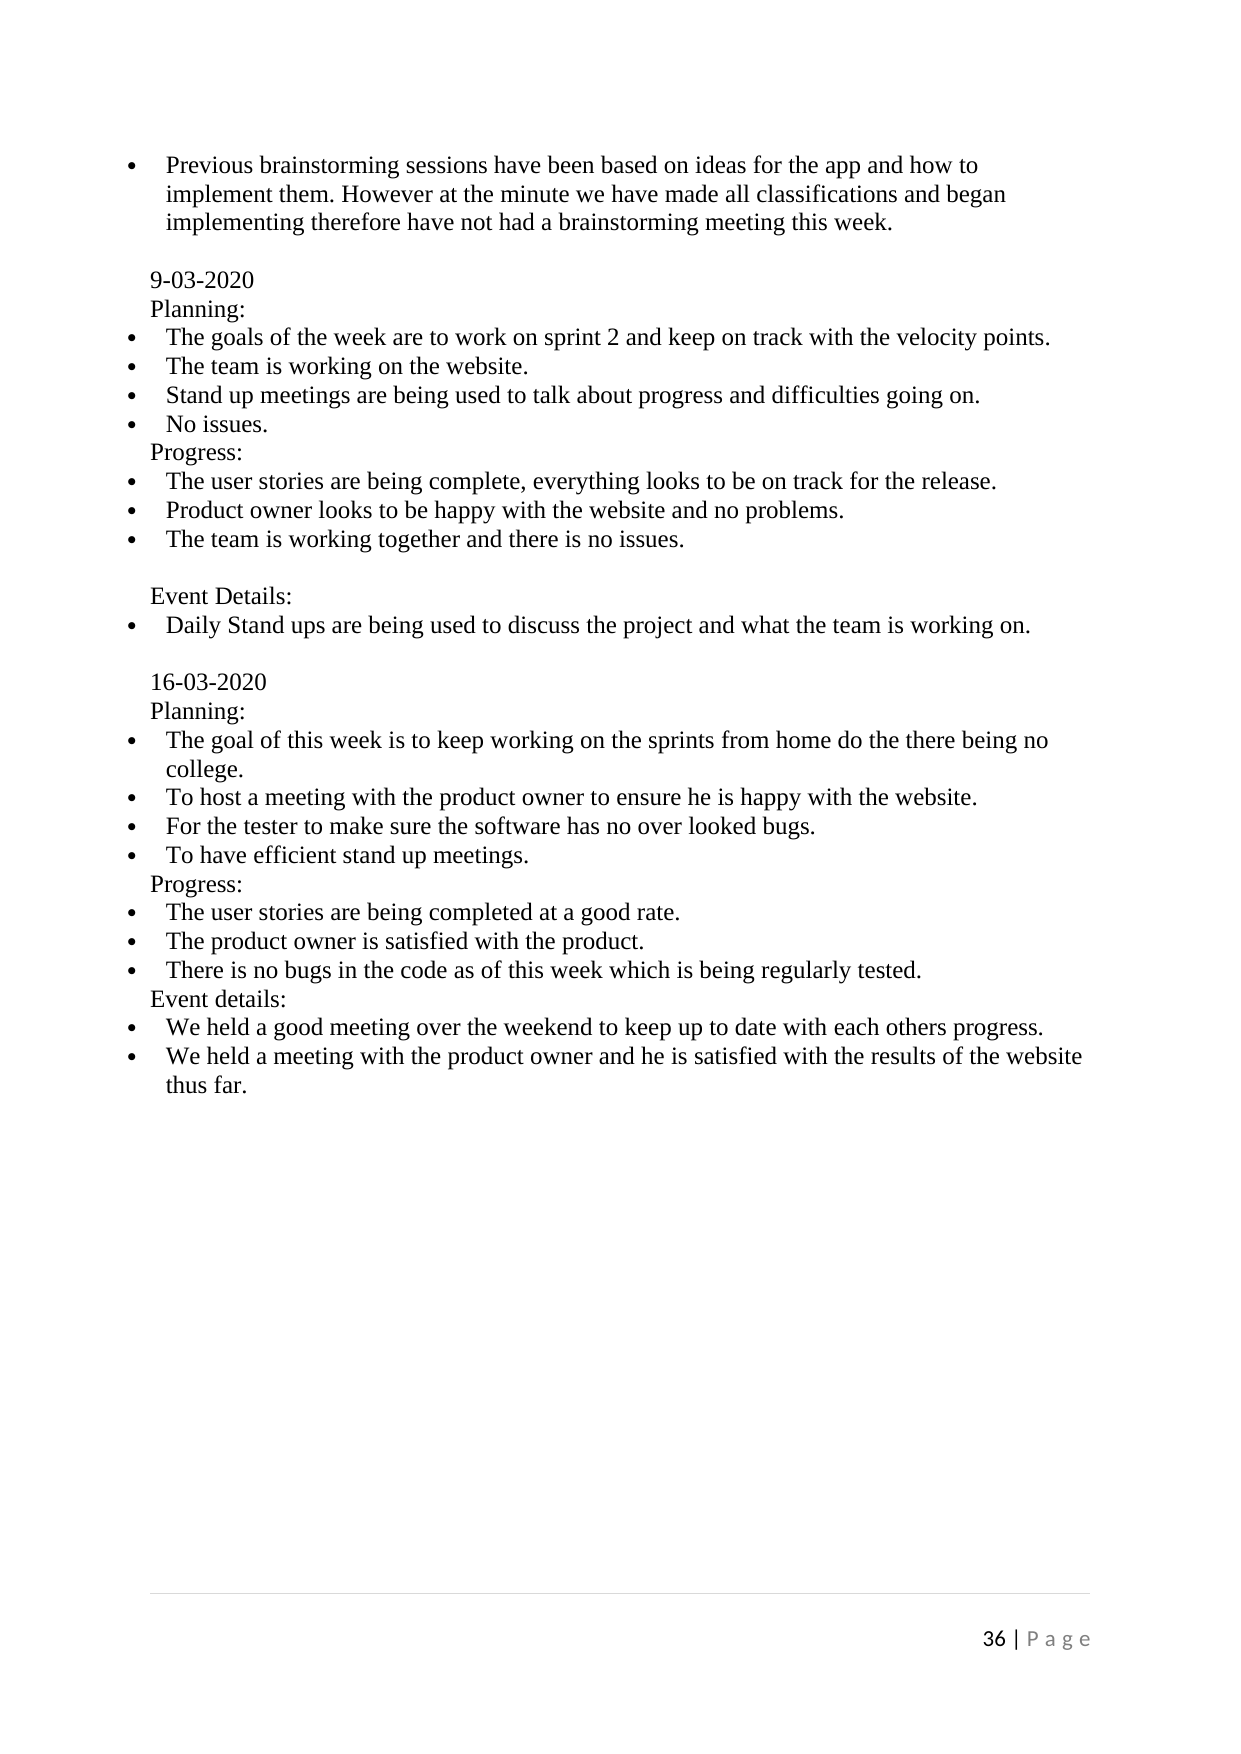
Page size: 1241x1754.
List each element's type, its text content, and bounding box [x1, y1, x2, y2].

text Event details: [150, 984, 1090, 1012]
list The user stories are being completed at a good rate. [128, 897, 1090, 926]
list To host a meeting with the product owner to ensure he is happy with the website. [128, 782, 1090, 811]
list We held a meeting with the product owner and he is satisfied with the results of the website thus far. [128, 1041, 1090, 1099]
list Product owner looks to be happy with the website and no problems. [128, 495, 1090, 524]
list There is no bugs in the code as of this week which is being regularly tested. [128, 955, 1090, 984]
text Progress: [150, 869, 1090, 897]
text Event Details: [150, 581, 1090, 610]
list No issues. [128, 409, 1090, 437]
list For the tester to make sure the software has no over looked bugs. [128, 811, 1090, 840]
list To have efficient stand up meetings. [128, 840, 1090, 869]
text 9-03-2020 [150, 265, 1090, 294]
list Previous brainstorming sessions have been based on ideas for the app and how to implement them. However at the minute we have made all classifications and began implementing therefore have not had a brainstorming meeting this week. [128, 150, 1090, 236]
text Progress: [150, 437, 1090, 466]
list The user stories are being complete, everything looks to be on track for the release. [128, 466, 1090, 495]
list The goal of this week is to keep working on the sprints from home do the there being no college. [128, 725, 1090, 782]
text Planning: [150, 696, 1090, 725]
list The goals of the week are to work on sprint 2 and keep on track with the velocity points. [128, 322, 1090, 351]
text 16-03-2020 [150, 667, 1090, 696]
list The product owner is satisfied with the product. [128, 926, 1090, 955]
list Stand up meetings are being used to talk about progress and difficulties going on. [128, 380, 1090, 409]
text Planning: [150, 294, 1090, 322]
list The team is working together and there is no issues. [128, 524, 1090, 552]
list Daily Stand ups are being used to discuss the project and what the team is working on. [128, 610, 1090, 639]
list The team is working on the website. [128, 351, 1090, 380]
list We held a good meeting over the weekend to keep up to date with each others progress. [128, 1012, 1090, 1041]
